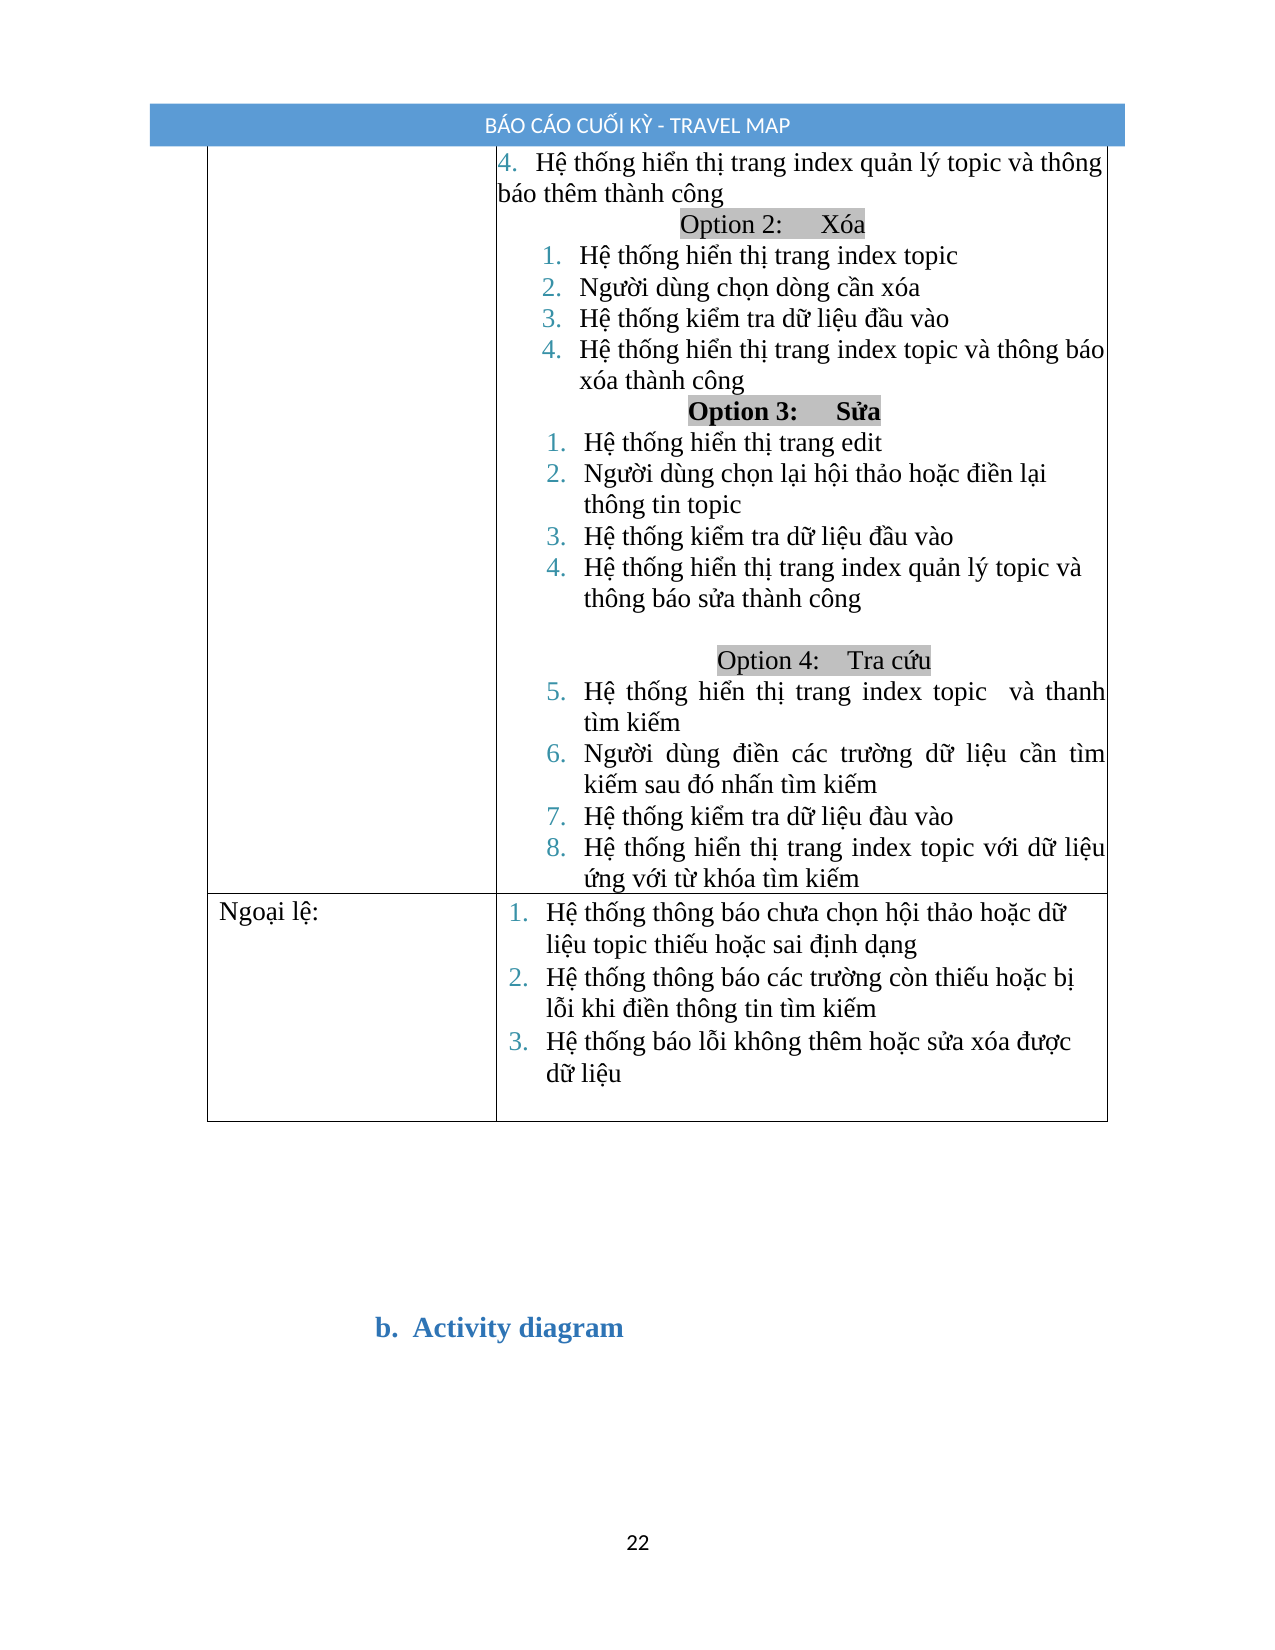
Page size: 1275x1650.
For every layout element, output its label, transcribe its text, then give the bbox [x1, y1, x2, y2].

table_cell Ngoại lệ: [208, 894, 496, 1121]
list Activity diagram [375, 1310, 1125, 1343]
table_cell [208, 147, 496, 893]
table_cell Hệ thống thông báo chưa chọn hội thảo hoặc dữ liệu topic thiếu hoặc sai định dạng Hệ thống thông báo các trường còn thiếu hoặc bị lỗi khi điền thông tin tìm kiếm Hệ thống báo lỗi không thêm hoặc sửa xóa được dữ liệu [497, 894, 1107, 1121]
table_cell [497, 147, 1107, 893]
